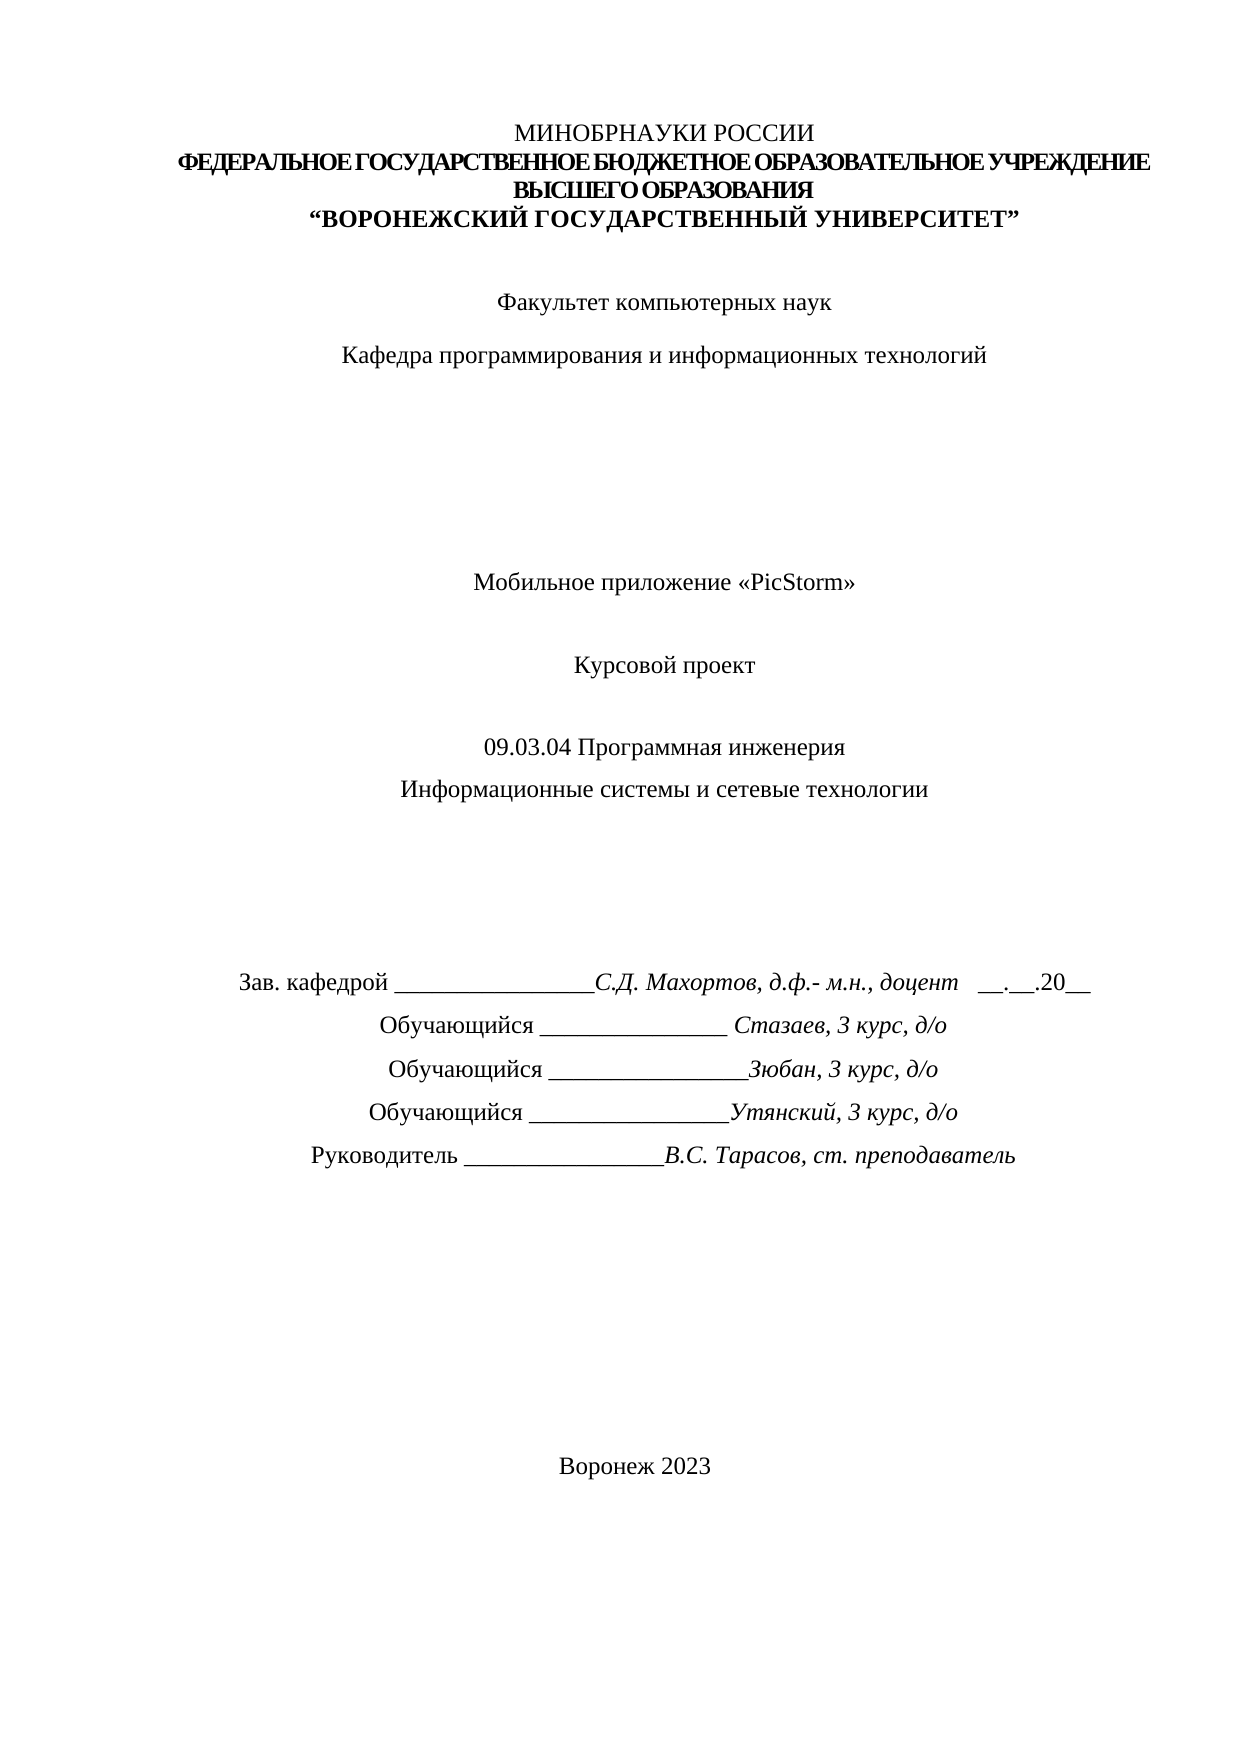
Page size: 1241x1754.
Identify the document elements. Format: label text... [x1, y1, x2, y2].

text Обучающийся _______________ Стазаев, 3 курс, д/о [177, 1011, 1152, 1039]
text Курсовой проект [177, 650, 1152, 679]
text “ВОРОНЕЖСКИЙ ГОСУДАРСТВЕННЫЙ УНИВЕРСИТЕТ” [177, 204, 1152, 233]
text Обучающийся ________________Утянский, 3 курс, д/о [177, 1097, 1152, 1126]
text Воронеж 2023 [118, 1451, 1152, 1479]
text Обучающийся ________________Зюбан, 3 курс, д/о [177, 1054, 1152, 1082]
text Информационные системы и сетевые технологии [177, 774, 1152, 802]
text МИНОБРНАУКИ РОССИИ [177, 118, 1152, 147]
text Факультет компьютерных наук [177, 287, 1152, 316]
text ФЕДЕРАЛЬНОЕ ГОСУДАРСТВЕННОЕ БЮДЖЕТНОЕ ОБРАЗОВАТЕЛЬНОЕ УЧРЕЖДЕНИЕ [177, 147, 1152, 176]
text Зав. кафедрой ________________С.Д. Махортов, д.ф.- м.н., доцент __.__.20__ [177, 967, 1152, 996]
text ВЫСШЕГО ОБРАЗОВАНИЯ [177, 176, 1152, 204]
text Мобильное приложение «PicStorm» [177, 567, 1152, 596]
text 09.03.04 Программная инженерия [177, 732, 1152, 761]
text Кафедра программирования и информационных технологий [177, 341, 1152, 369]
text Руководитель ________________В.С. Тарасов, ст. преподаватель [177, 1140, 1152, 1169]
